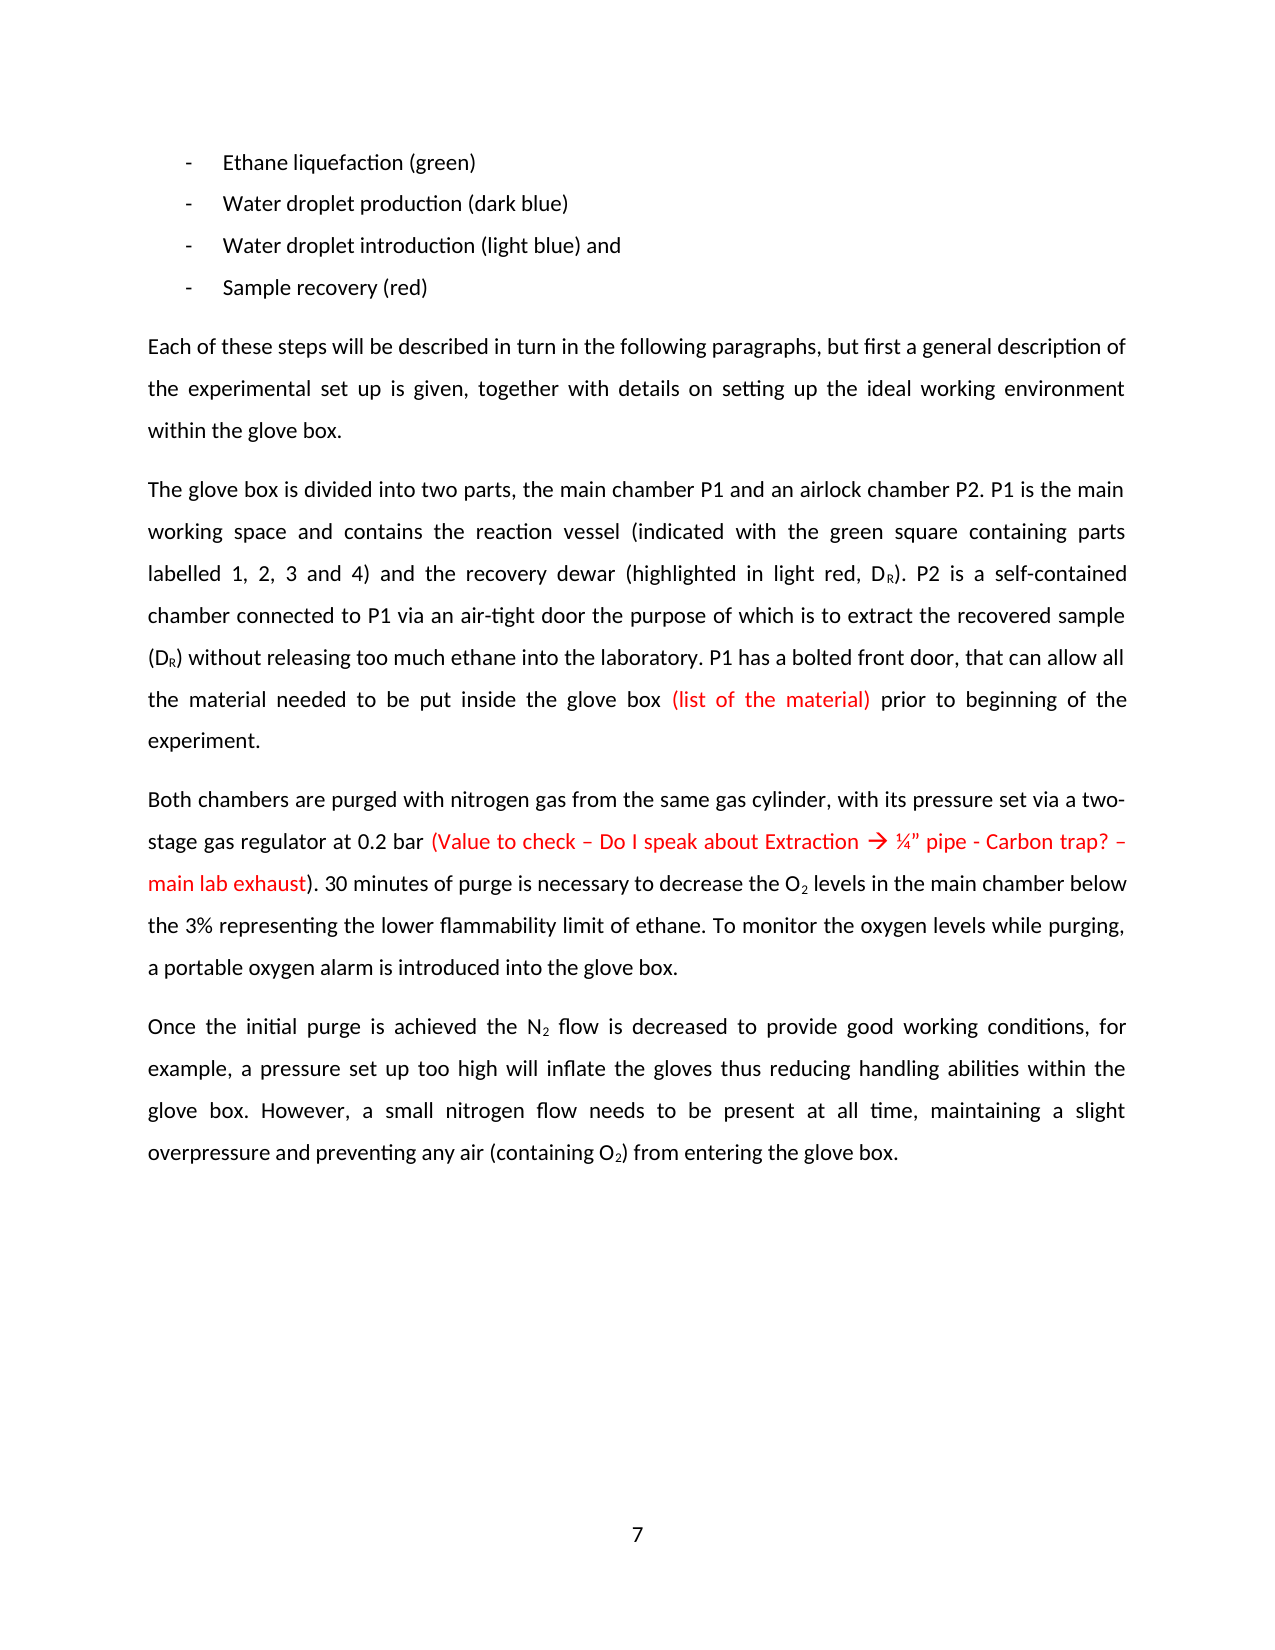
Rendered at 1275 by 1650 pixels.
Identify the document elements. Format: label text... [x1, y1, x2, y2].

text Both chambers are purged with nitrogen gas from the same gas cylinder, with its pressure set via a two-stage gas regulator at 0.2 bar (Value to check – Do I speak about Extraction ¼” pipe - Carbon trap? – main lab exhaust). 30 minutes of purge is necessary to decrease the O2 levels in the main chamber below the 3% representing the lower flammability limit of ethane. To monitor the oxygen levels while purging, a portable oxygen alarm is introduced into the glove box. [148, 785, 1127, 981]
list Ethane liquefaction (green) [185, 148, 1127, 176]
list Water droplet introduction (light blue) and [185, 232, 1127, 259]
text The glove box is divided into two parts, the main chamber P1 and an airlock chamber P2. P1 is the main working space and contains the reaction vessel (indicated with the green square containing parts labelled 1, 2, 3 and 4) and the recovery dewar (highlighted in light red, DR). P2 is a self-contained chamber connected to P1 via an air-tight door the purpose of which is to extract the recovered sample (DR) without releasing too much ethane into the laboratory. P1 has a bolted front door, that can allow all the material needed to be put inside the glove box (list of the material) prior to beginning of the experiment. [148, 475, 1127, 755]
text Each of these steps will be described in turn in the following paragraphs, but first a general description of the experimental set up is given, together with details on setting up the ideal working environment within the glove box. [148, 332, 1127, 444]
text Once the initial purge is achieved the N2 flow is decreased to provide good working conditions, for example, a pressure set up too high will inflate the gloves thus reducing handling abilities within the glove box. However, a small nitrogen flow needs to be present at all time, maintaining a slight overpressure and preventing any air (containing O2) from entering the glove box. [148, 1012, 1127, 1166]
list Water droplet production (dark blue) [185, 189, 1127, 218]
list Sample recovery (red) [185, 273, 1127, 302]
